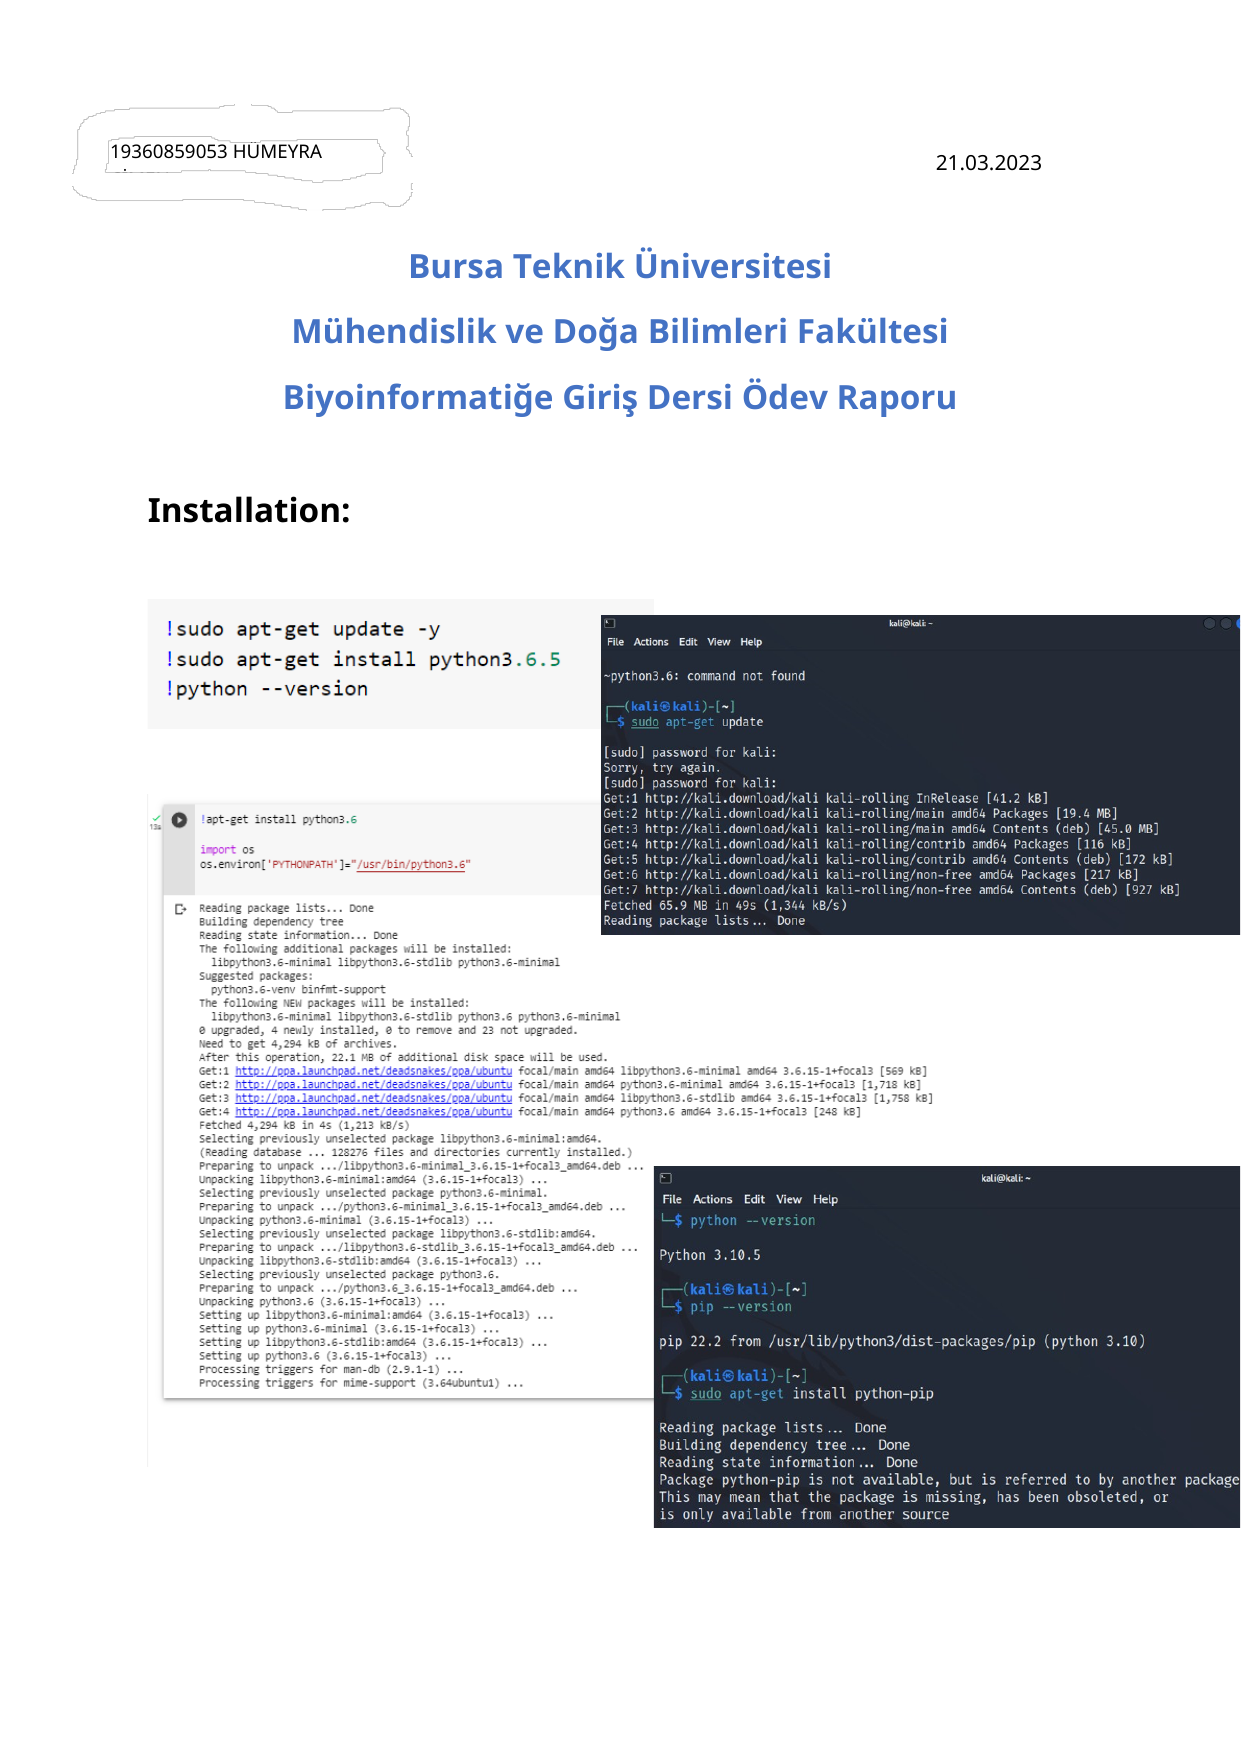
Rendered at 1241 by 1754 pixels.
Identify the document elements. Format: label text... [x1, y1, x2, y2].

text Mühendislik ve Doğa Bilimleri Fakültesi [148, 308, 1093, 354]
picture [147, 599, 1241, 1528]
picture [72, 104, 413, 211]
text Bursa Teknik Üniversitesi [148, 243, 1093, 288]
text Installation: [148, 487, 1093, 532]
text Biyoinformatiğe Giriş Dersi Ödev Raporu [148, 374, 1093, 419]
text 21.03.2023 [413, 148, 1093, 176]
